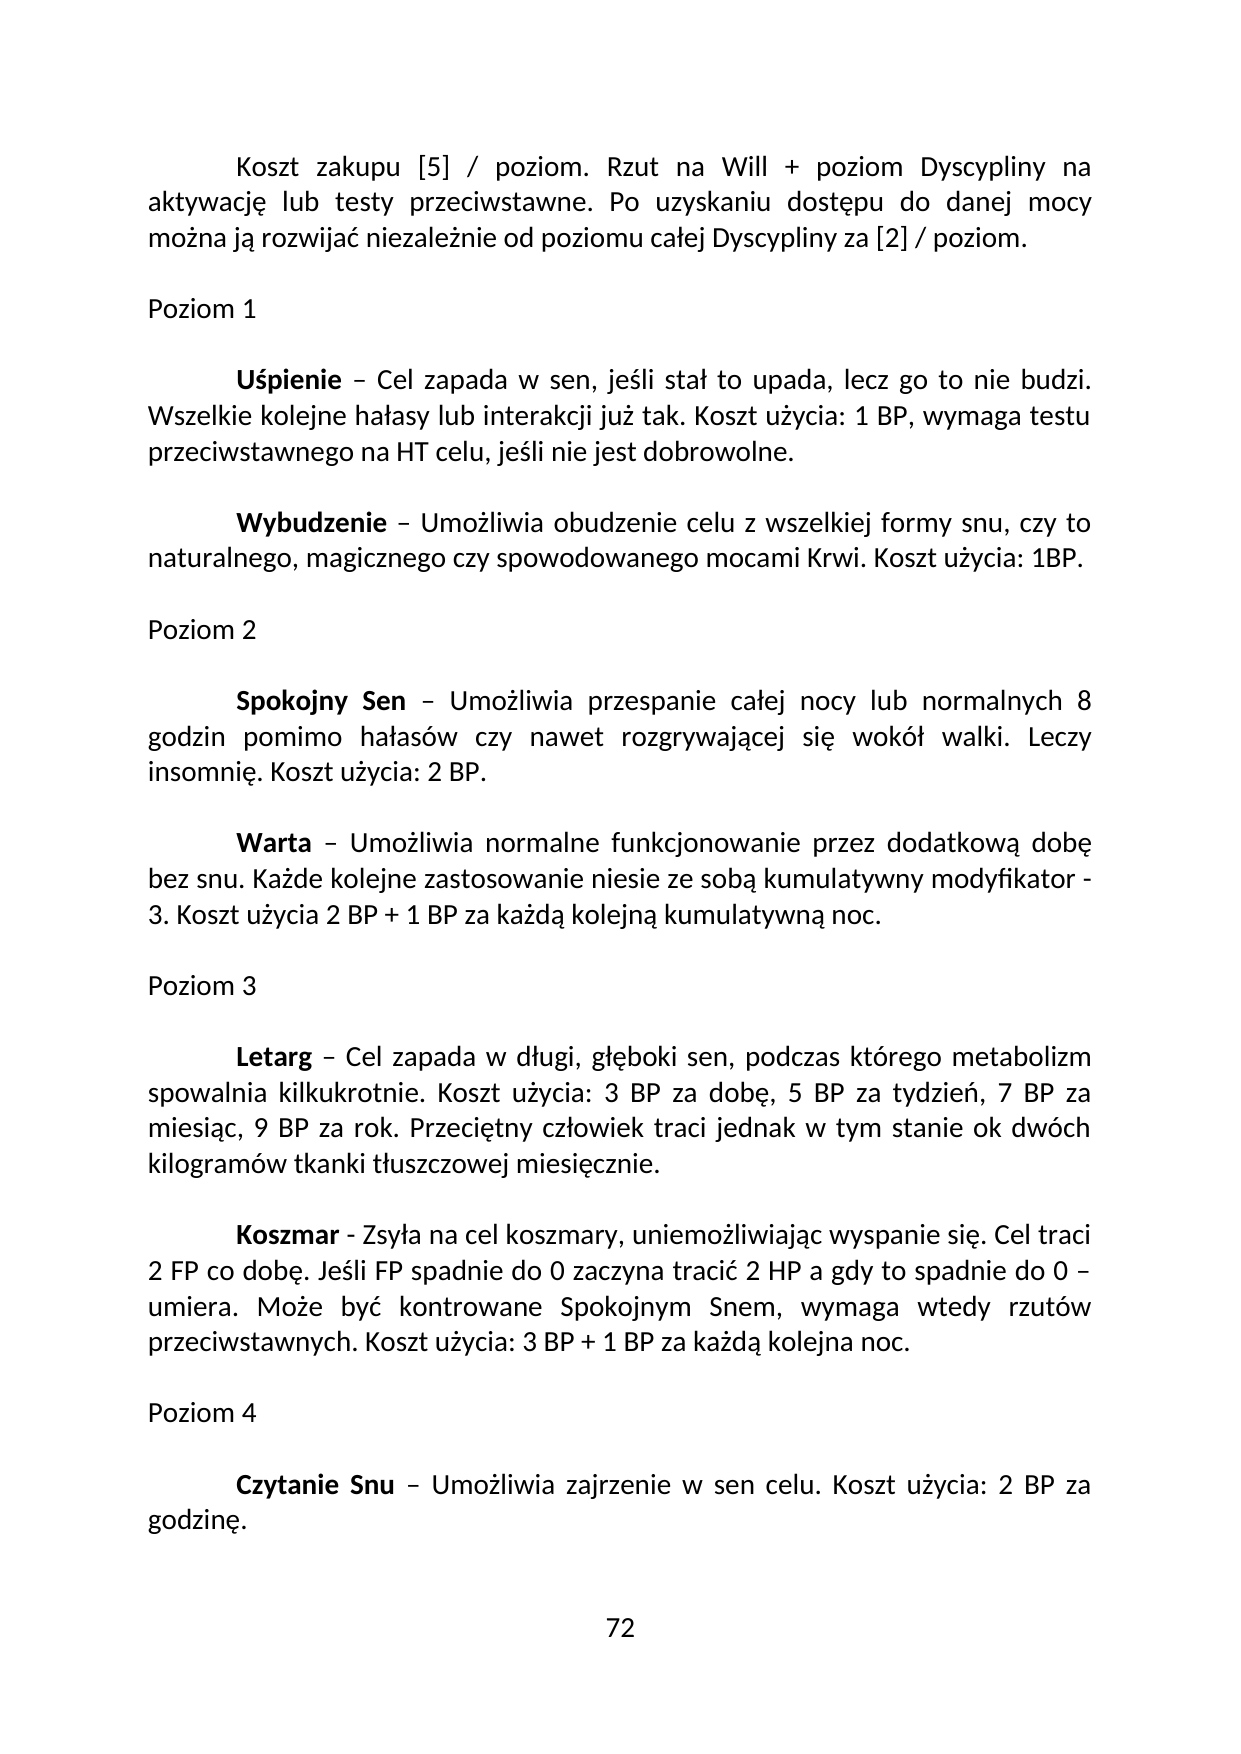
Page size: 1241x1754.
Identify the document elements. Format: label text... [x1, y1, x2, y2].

text Koszt zakupu [5] / poziom. Rzut na Will + poziom Dyscypliny na aktywację lub testy przeciwstawne. Po uzyskaniu dostępu do danej mocy można ją rozwijać niezależnie od poziomu całej Dyscypliny za [2] / poziom. [148, 148, 1093, 254]
text Poziom 1 [148, 290, 1093, 326]
text Wybudzenie – Umożliwia obudzenie celu z wszelkiej formy snu, czy to naturalnego, magicznego czy spowodowanego mocami Krwi. Koszt użycia: 1BP. [148, 504, 1093, 575]
text Spokojny Sen – Umożliwia przespanie całej nocy lub normalnych 8 godzin pomimo hałasów czy nawet rozgrywającej się wokół walki. Leczy insomnię. Koszt użycia: 2 BP. [148, 682, 1093, 789]
text Letarg – Cel zapada w długi, głęboki sen, podczas którego metabolizm spowalnia kilkukrotnie. Koszt użycia: 3 BP za dobę, 5 BP za tydzień, 7 BP za miesiąc, 9 BP za rok. Przeciętny człowiek traci jednak w tym stanie ok dwóch kilogramów tkanki tłuszczowej miesięcznie. [148, 1038, 1093, 1181]
text Czytanie Snu – Umożliwia zajrzenie w sen celu. Koszt użycia: 2 BP za godzinę. [148, 1466, 1093, 1537]
text Poziom 2 [148, 611, 1093, 646]
text Koszmar - Zsyła na cel koszmary, uniemożliwiając wyspanie się. Cel traci 2 FP co dobę. Jeśli FP spadnie do 0 zaczyna tracić 2 HP a gdy to spadnie do 0 – umiera. Może być kontrowane Spokojnym Snem, wymaga wtedy rzutów przeciwstawnych. Koszt użycia: 3 BP + 1 BP za każdą kolejna noc. [148, 1216, 1093, 1359]
text Uśpienie – Cel zapada w sen, jeśli stał to upada, lecz go to nie budzi. Wszelkie kolejne hałasy lub interakcji już tak. Koszt użycia: 1 BP, wymaga testu przeciwstawnego na HT celu, jeśli nie jest dobrowolne. [148, 361, 1093, 468]
text Warta – Umożliwia normalne funkcjonowanie przez dodatkową dobę bez snu. Każde kolejne zastosowanie niesie ze sobą kumulatywny modyfikator -3. Koszt użycia 2 BP + 1 BP za każdą kolejną kumulatywną noc. [148, 824, 1093, 931]
text Poziom 4 [148, 1394, 1093, 1430]
text Poziom 3 [148, 967, 1093, 1003]
